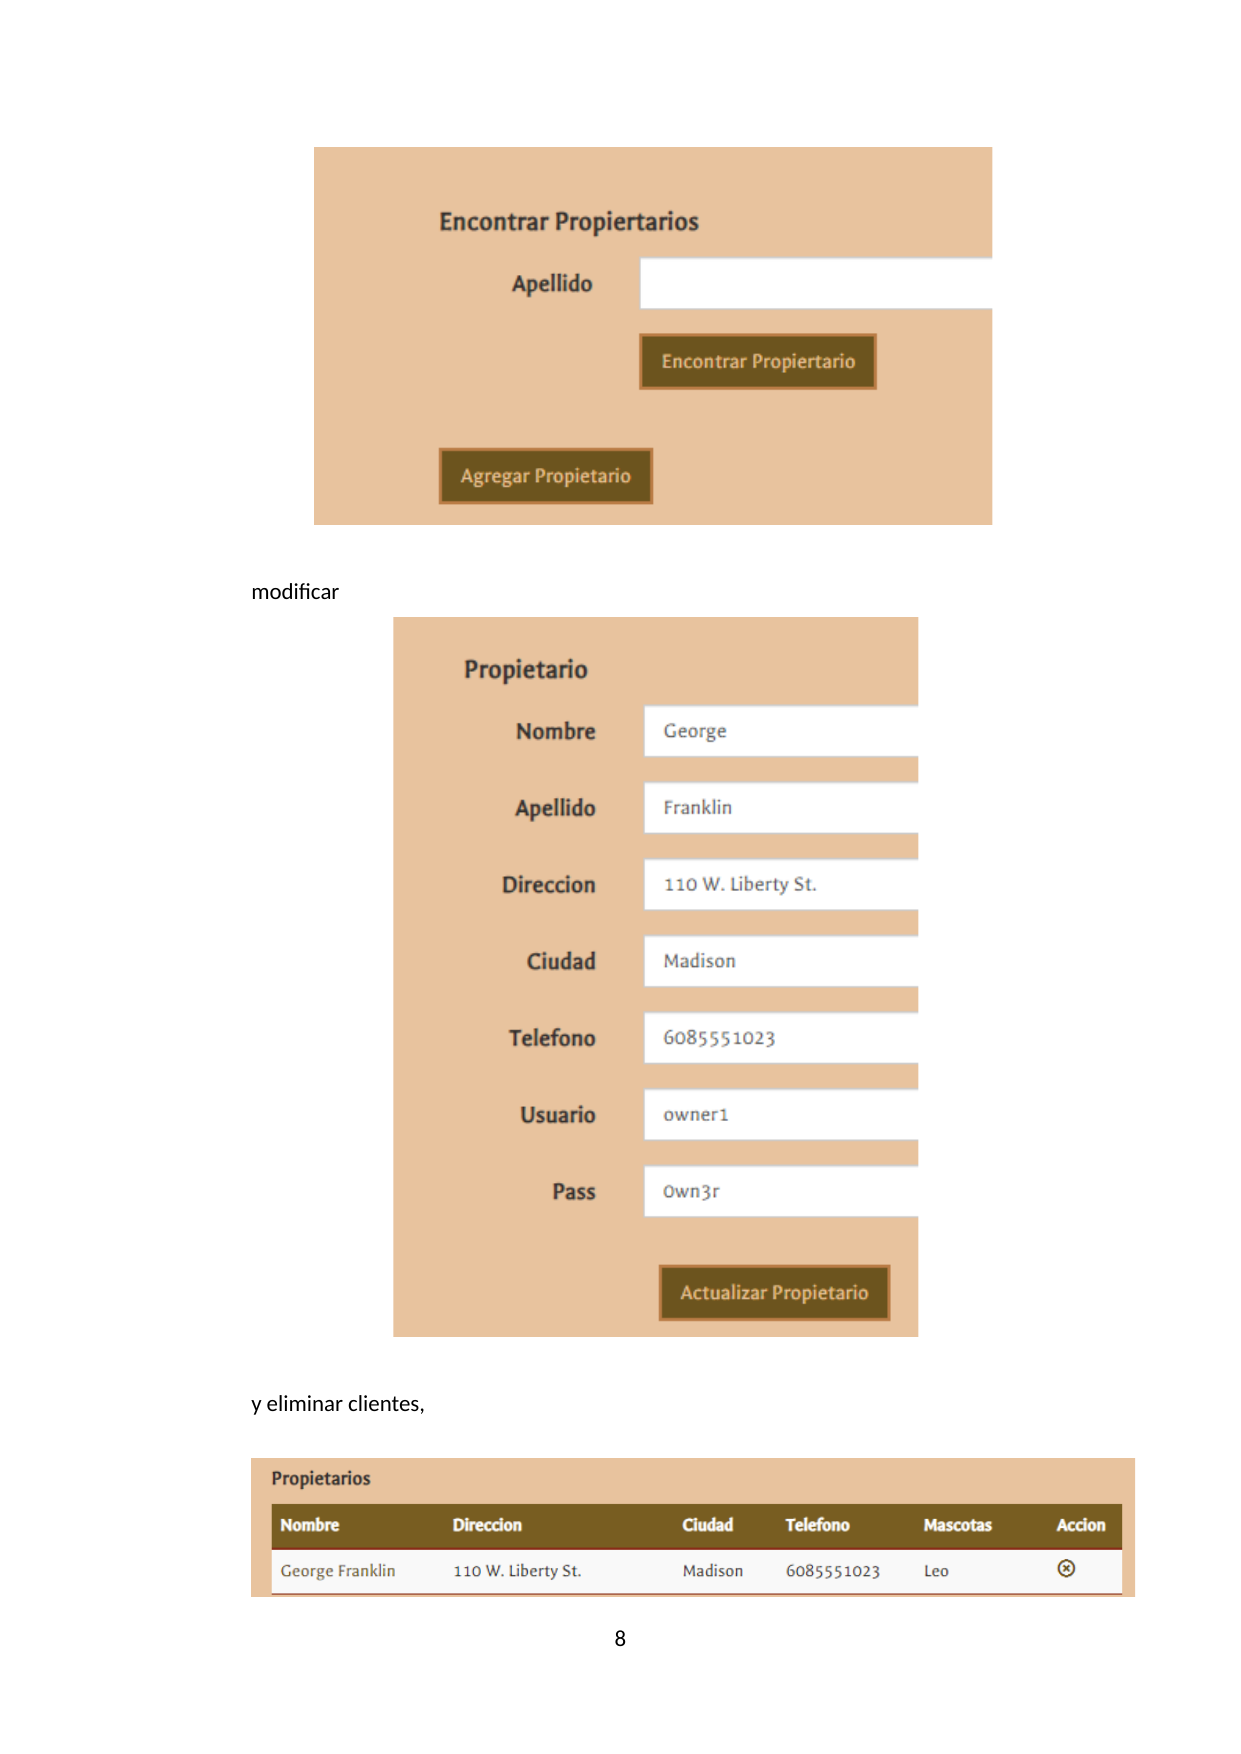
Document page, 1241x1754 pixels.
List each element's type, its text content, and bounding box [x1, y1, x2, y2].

picture [314, 147, 993, 525]
text modificar [251, 577, 1056, 605]
text y eliminar clientes, [251, 1389, 1056, 1417]
picture [251, 1458, 1136, 1597]
picture [393, 617, 919, 1337]
